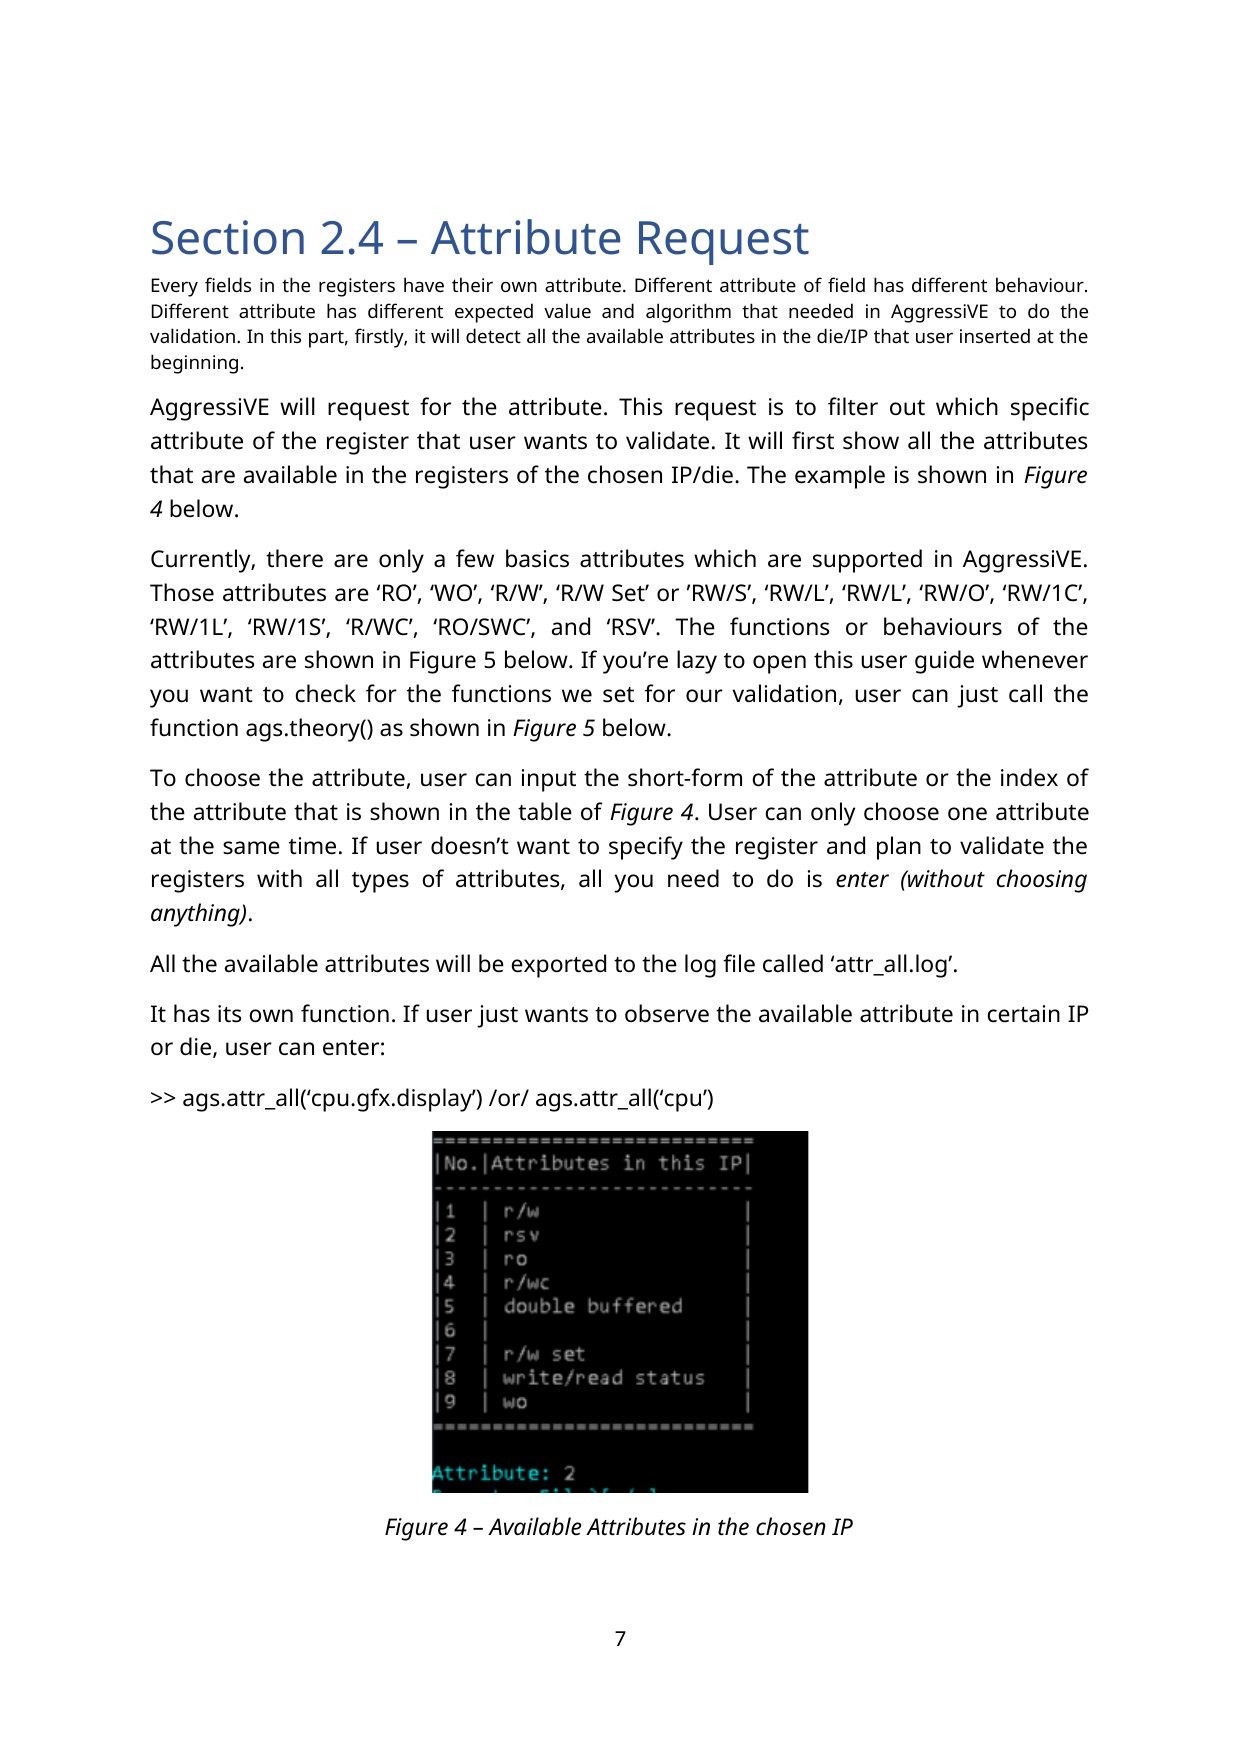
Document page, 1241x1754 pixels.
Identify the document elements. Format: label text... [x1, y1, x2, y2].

text AggressiVE will request for the attribute. This request is to filter out which specific attribute of the register that user wants to validate. It will first show all the attributes that are available in the registers of the chosen IP/die. The example is shown in Figure 4 below. [150, 391, 1090, 524]
text Every fields in the registers have their own attribute. Different attribute of field has different behaviour. Different attribute has different expected value and algorithm that needed in AggressiVE to do the validation. In this part, firstly, it will detect all the available attributes in the die/IP that user inserted at the beginning. [150, 272, 1090, 374]
subtitle Section 2.4 – Attribute Request [150, 205, 1090, 268]
text It has its own function. If user just wants to observe the available attribute in certain IP or die, user can enter: [150, 998, 1090, 1063]
text All the available attributes will be exported to the log file called ‘attr_all.log’. [150, 947, 1090, 979]
picture [431, 1131, 809, 1493]
text Figure 4 – Available Attributes in the chosen IP [150, 1511, 1090, 1543]
text Currently, there are only a few basics attributes which are supported in AggressiVE. Those attributes are ‘RO’, ‘WO’, ‘R/W’, ‘R/W Set’ or ’RW/S’, ‘RW/L’, ‘RW/L’, ‘RW/O’, ‘RW/1C’, ‘RW/1L’, ‘RW/1S’, ‘R/WC’, ‘RO/SWC’, and ‘RSV’. The functions or behaviours of the attributes are shown in Figure 5 below. If you’re lazy to open this user guide whenever you want to check for the functions we set for our validation, user can just call the function ags.theory() as shown in Figure 5 below. [150, 543, 1090, 743]
text To choose the attribute, user can input the short-form of the attribute or the index of the attribute that is shown in the table of Figure 4. User can only choose one attribute at the same time. If user doesn’t want to specify the register and plan to validate the registers with all types of attributes, all you need to do is enter (without choosing anything). [150, 762, 1090, 928]
text >> ags.attr_all(‘cpu.gfx.display’) /or/ ags.attr_all(‘cpu’) [150, 1081, 1090, 1113]
